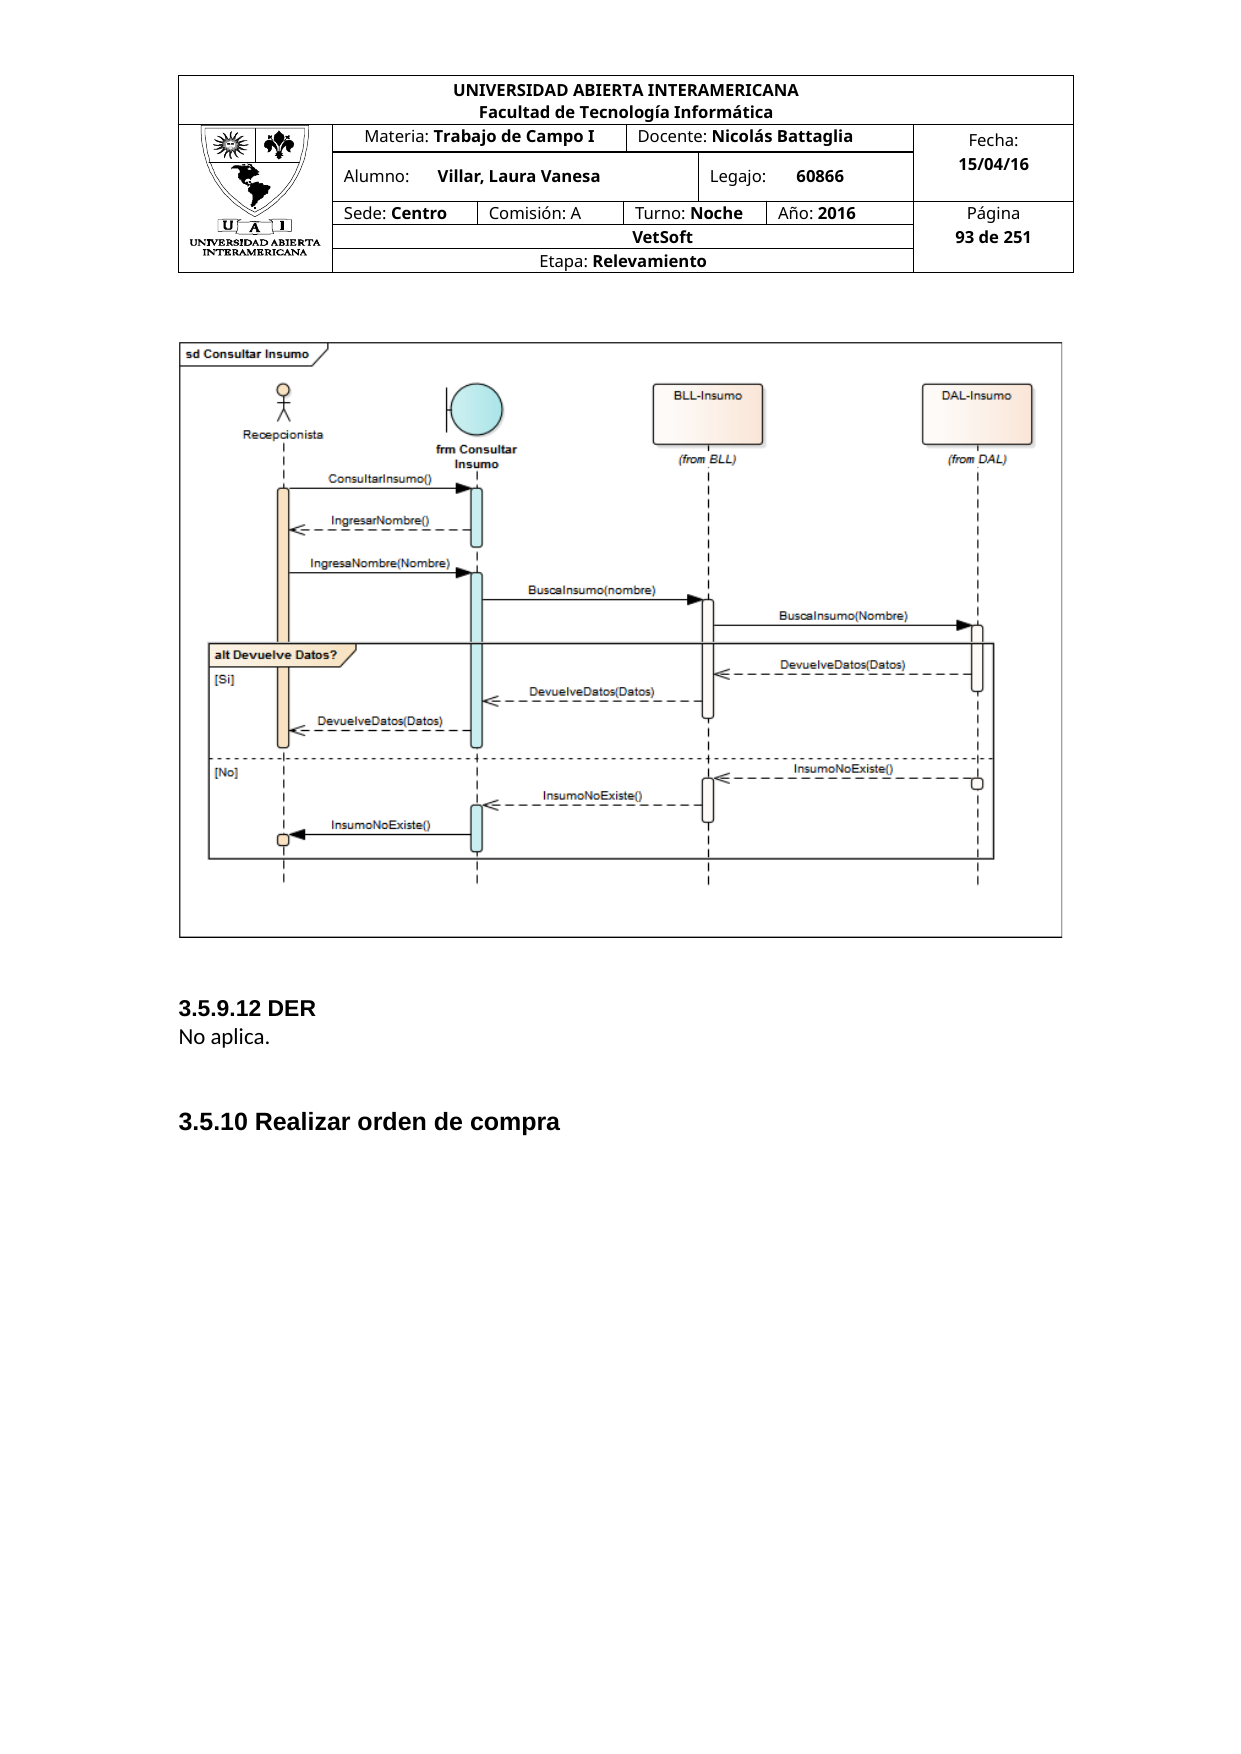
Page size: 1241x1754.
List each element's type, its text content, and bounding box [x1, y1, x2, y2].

picture [178, 341, 1063, 938]
subtitle 3.5.9.12 DER [178, 995, 1062, 1022]
text No aplica. [178, 1022, 1062, 1050]
subtitle 3.5.10 Realizar orden de compra [178, 1107, 1062, 1136]
